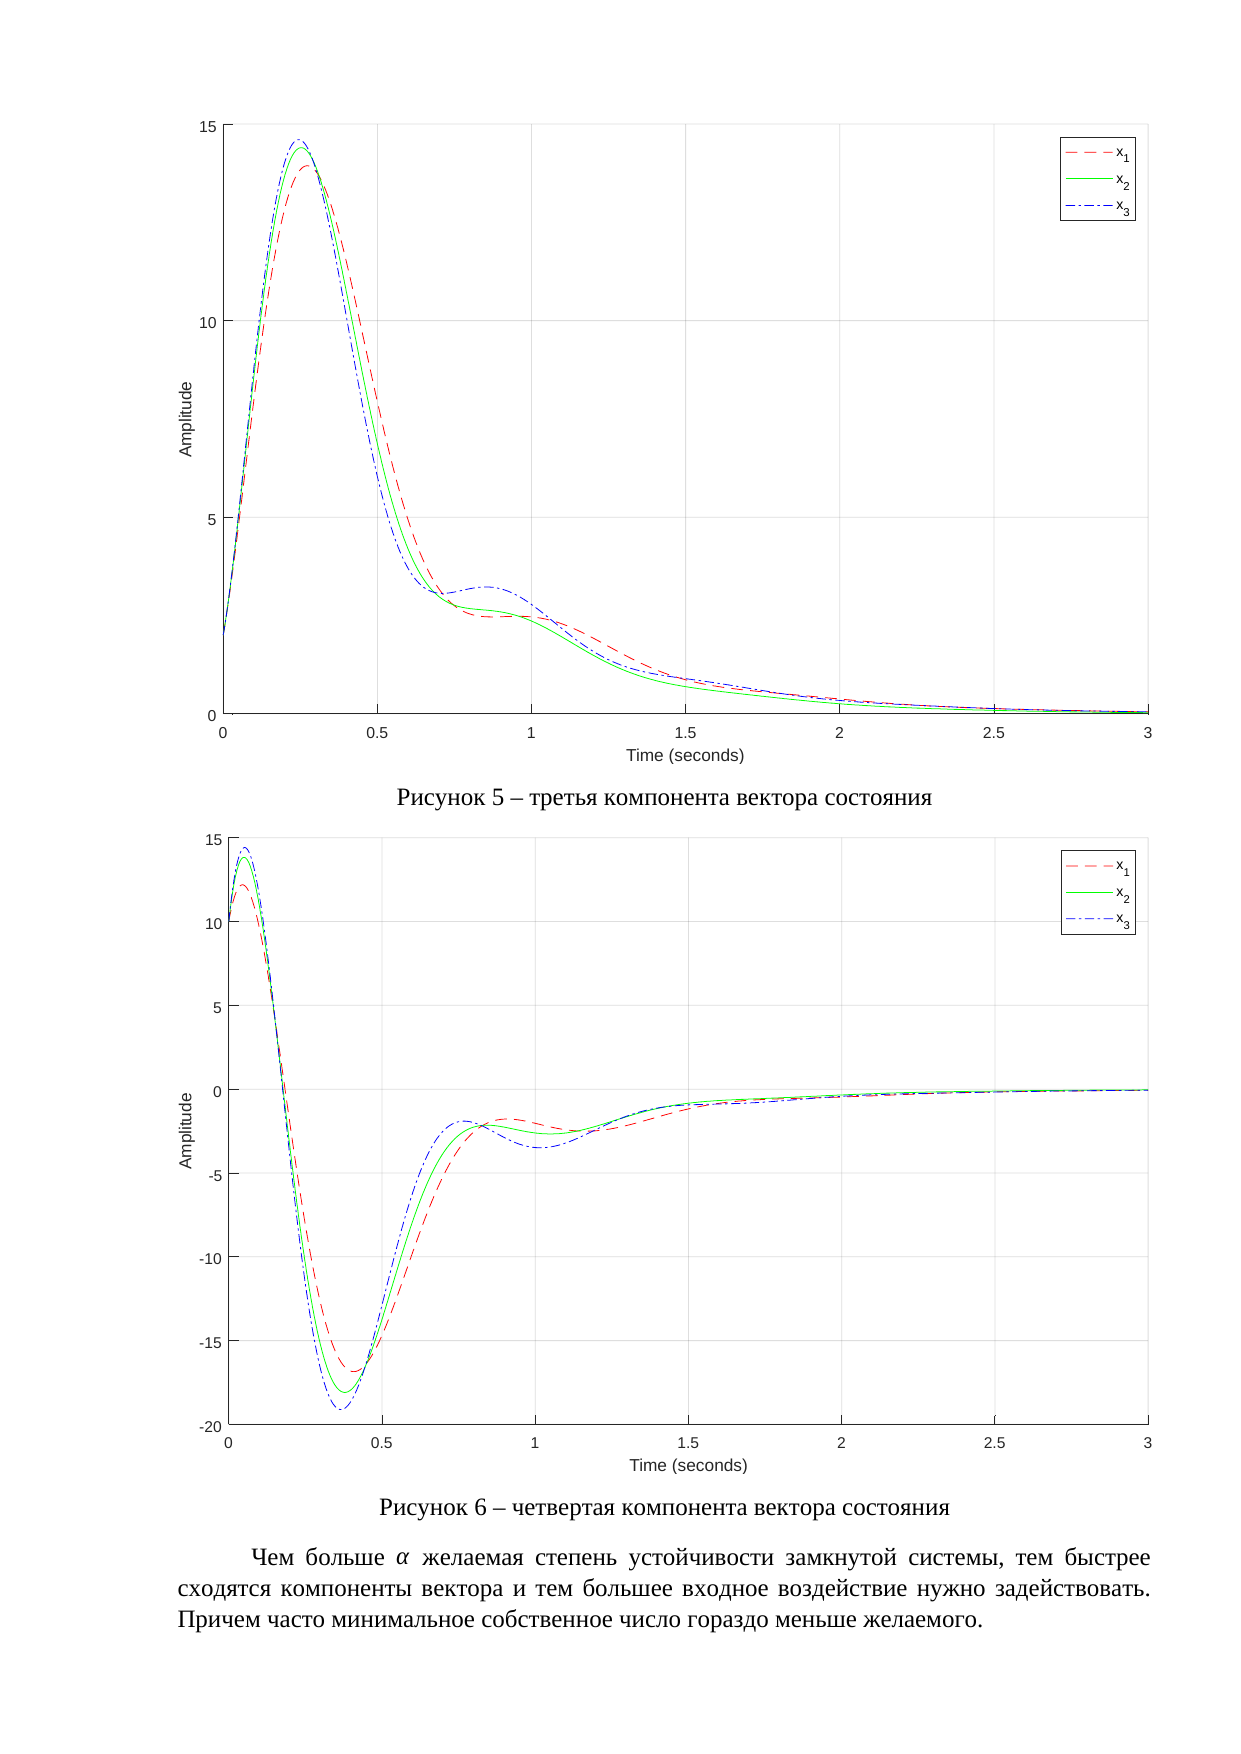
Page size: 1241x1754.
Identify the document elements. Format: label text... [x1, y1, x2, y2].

text Рисунок 6 – четвертая компонента вектора состояния [177, 1492, 1152, 1521]
text Чем больше желаемая степень устойчивости замкнутой системы, тем быстрее сходятся компоненты вектора и тем большее входное воздействие нужно задействовать. Причем часто минимальное собственное число гораздо меньше желаемого. [177, 1542, 1152, 1633]
text Рисунок 5 – третья компонента вектора состояния [177, 782, 1152, 811]
